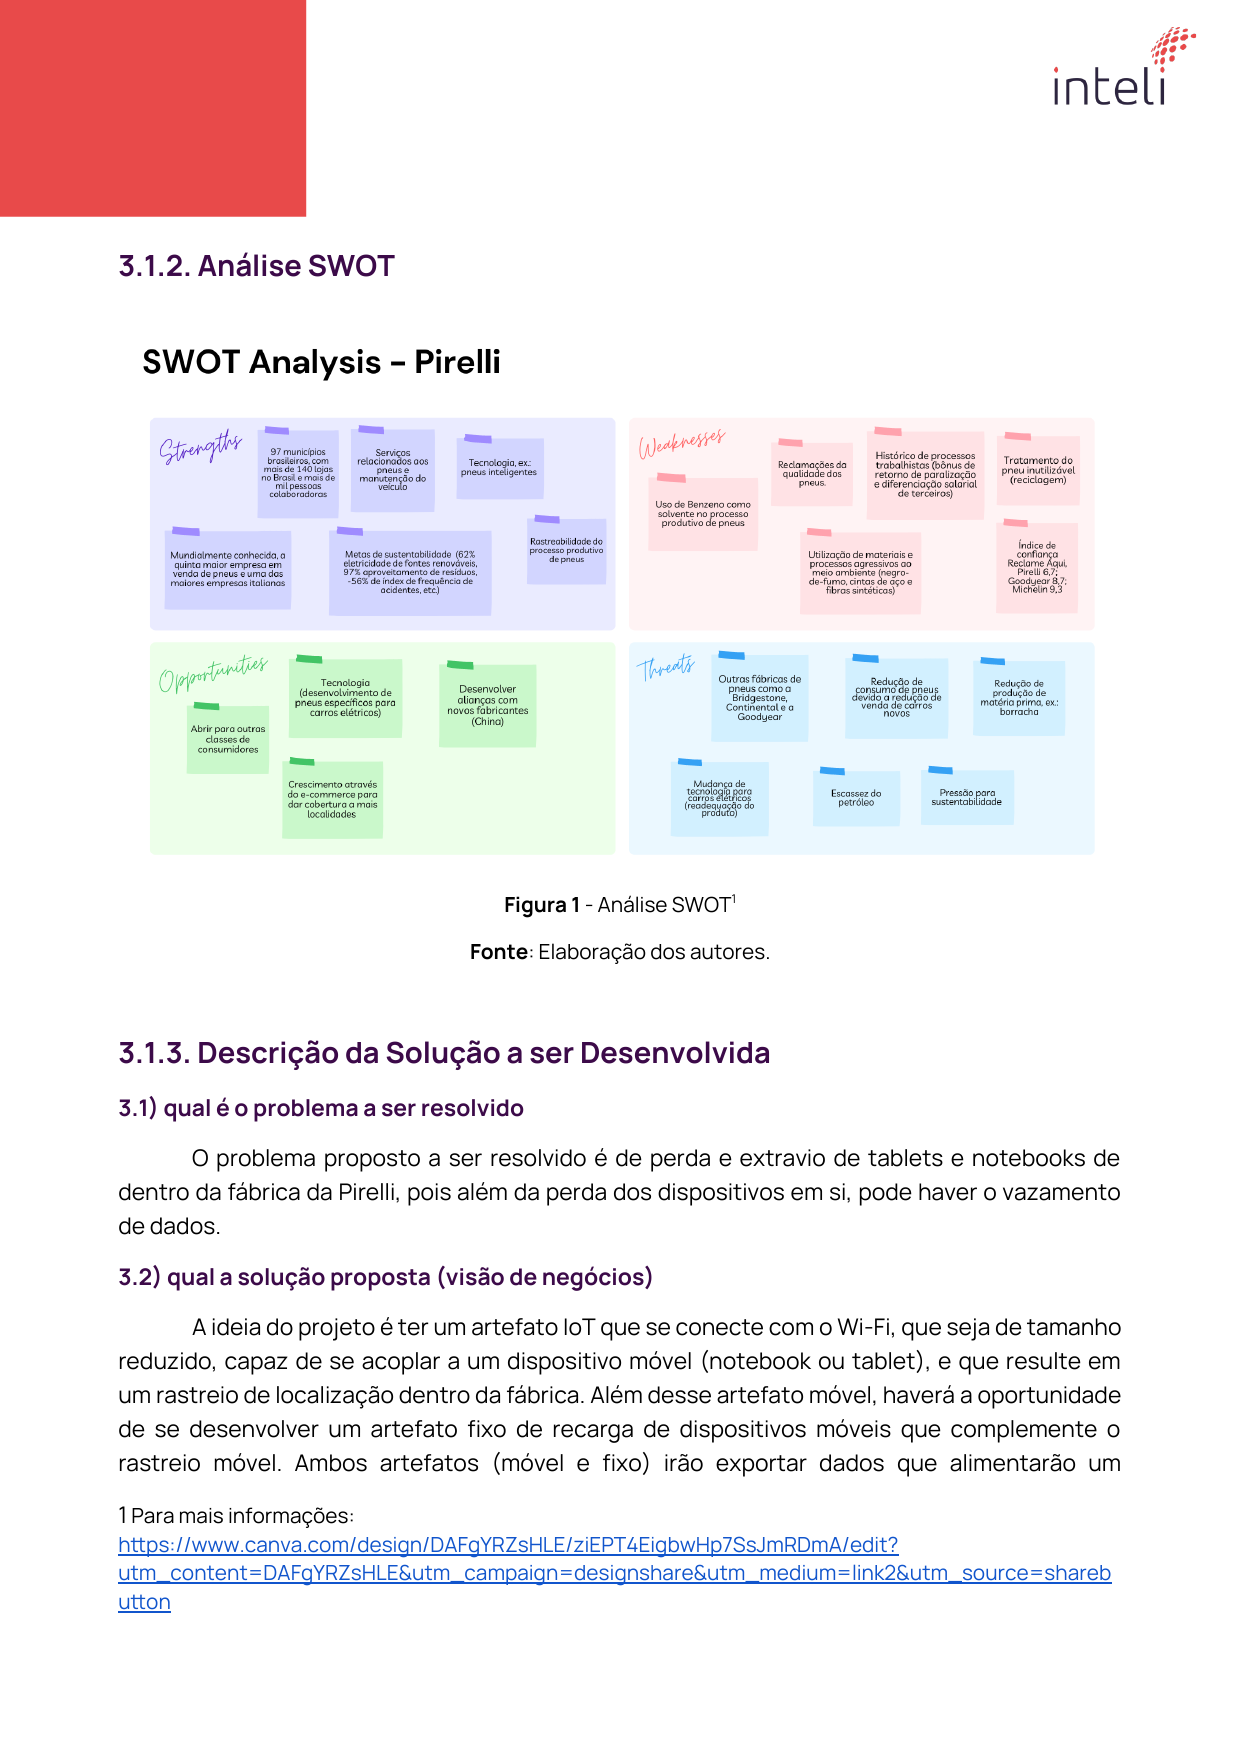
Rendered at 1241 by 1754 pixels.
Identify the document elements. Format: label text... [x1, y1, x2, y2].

picture [118, 317, 1123, 882]
picture [1054, 27, 1197, 105]
text 3.1.3. Descrição da Solução a ser Desenvolvida [118, 1032, 1122, 1072]
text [118, 1311, 1122, 1478]
text O problema proposto a ser resolvido é de perda e extravio de tablets e notebooks de dentro da fábrica da Pirelli, pois além da perda dos dispositivos em si, pode haver o vazamento de dados. [118, 1142, 1122, 1241]
text Figura 1 - Análise SWOT [118, 890, 1122, 919]
text 3.1.2. Análise SWOT [118, 124, 1122, 285]
text Fonte: Elaboração dos autores. [118, 938, 1122, 966]
text 3.1) qual é o problema a ser resolvido [118, 1092, 1122, 1123]
text 3.2) qual a solução proposta (visão de negócios) [118, 1261, 1122, 1292]
picture [0, 0, 307, 217]
